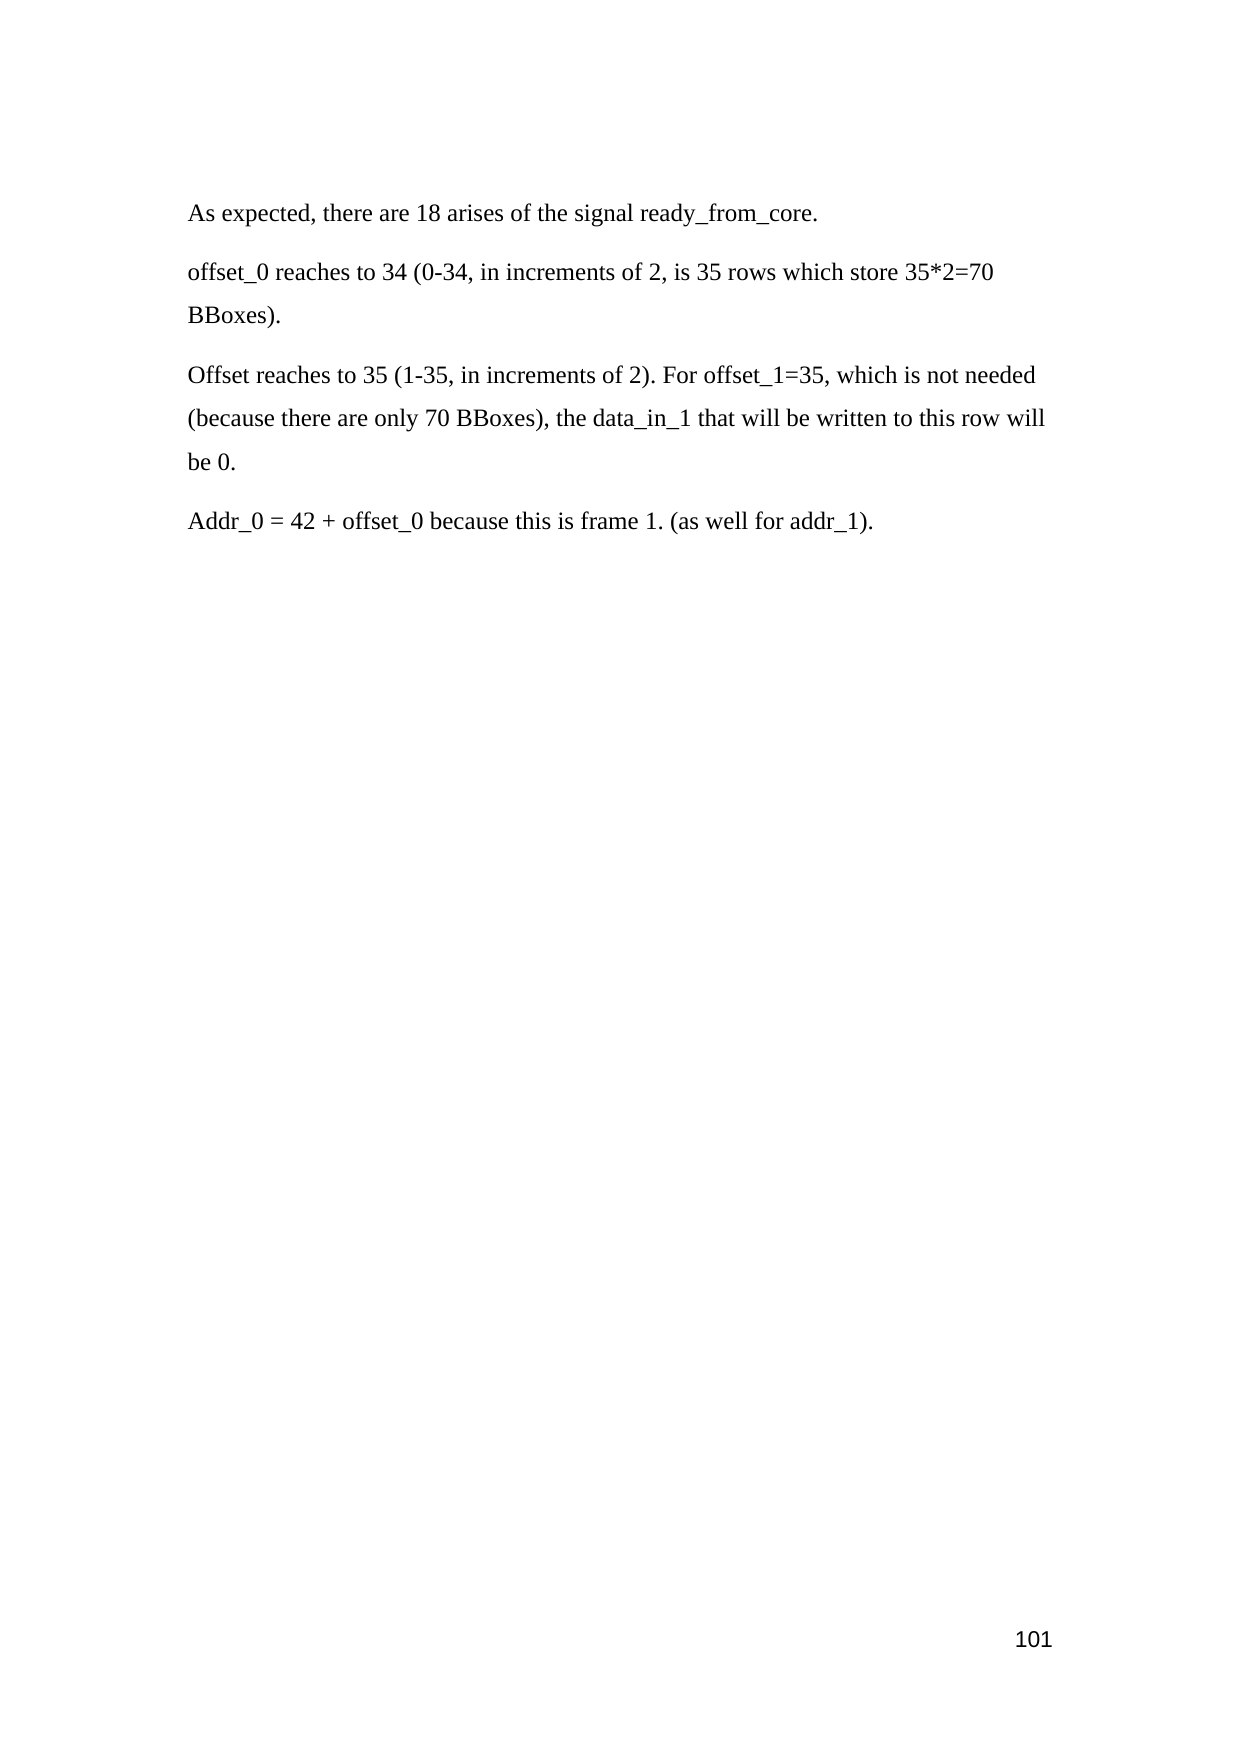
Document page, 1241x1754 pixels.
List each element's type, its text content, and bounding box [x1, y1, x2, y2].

text offset_0 reaches to 34 (0-34, in increments of 2, is 35 rows which store 35*2=70 BBoxes). [187, 257, 1053, 329]
text Offset reaches to 35 (1-35, in increments of 2). For offset_1=35, which is not needed (because there are only 70 BBoxes), the data_in_1 that will be written to this row will be 0. [187, 360, 1053, 475]
text As expected, there are 18 arises of the signal ready_from_core. [187, 198, 1053, 226]
text Addr_0 = 42 + offset_0 because this is frame 1. (as well for addr_1). [187, 506, 1053, 535]
